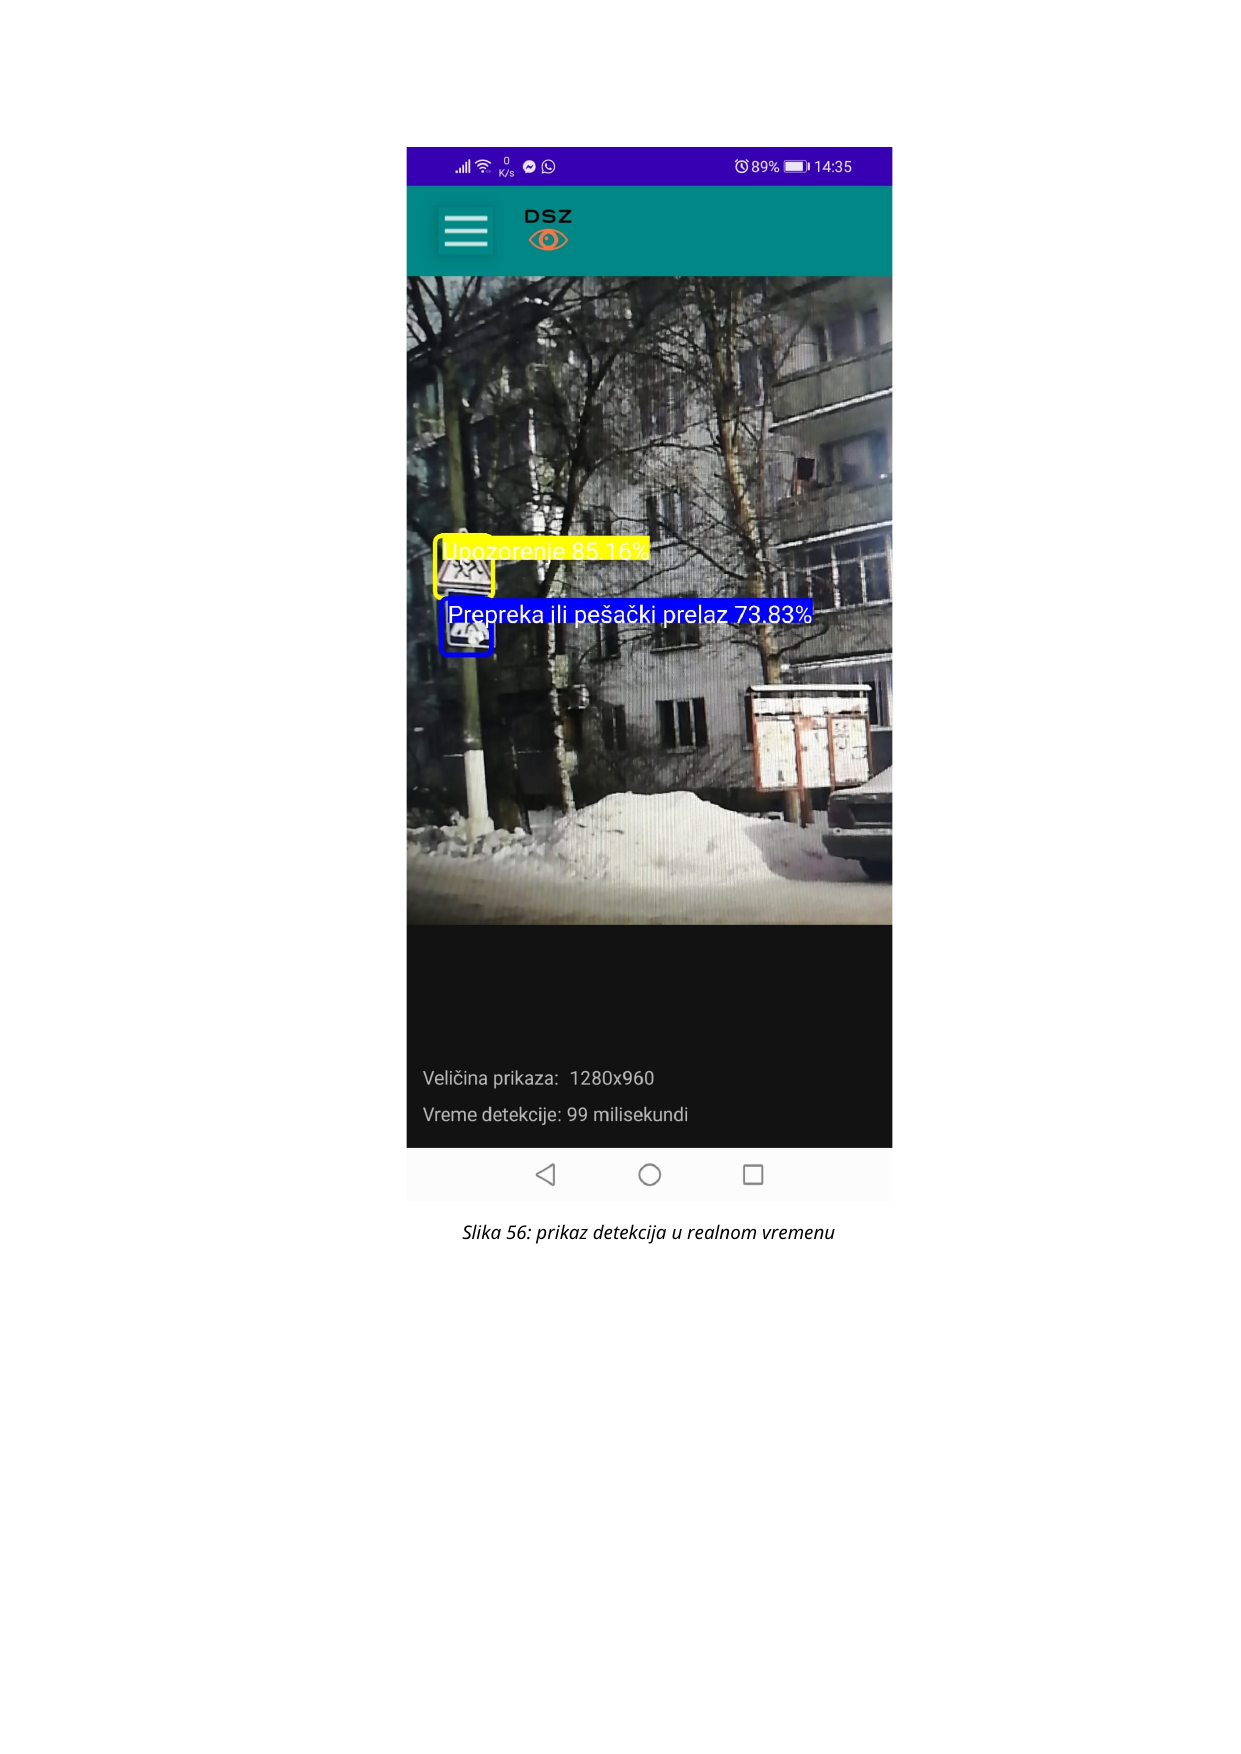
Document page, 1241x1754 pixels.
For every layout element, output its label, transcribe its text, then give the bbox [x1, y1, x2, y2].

picture [406, 147, 893, 1201]
subtitle Slika 56: prikaz detekcija u realnom vremenu [148, 1219, 1152, 1245]
